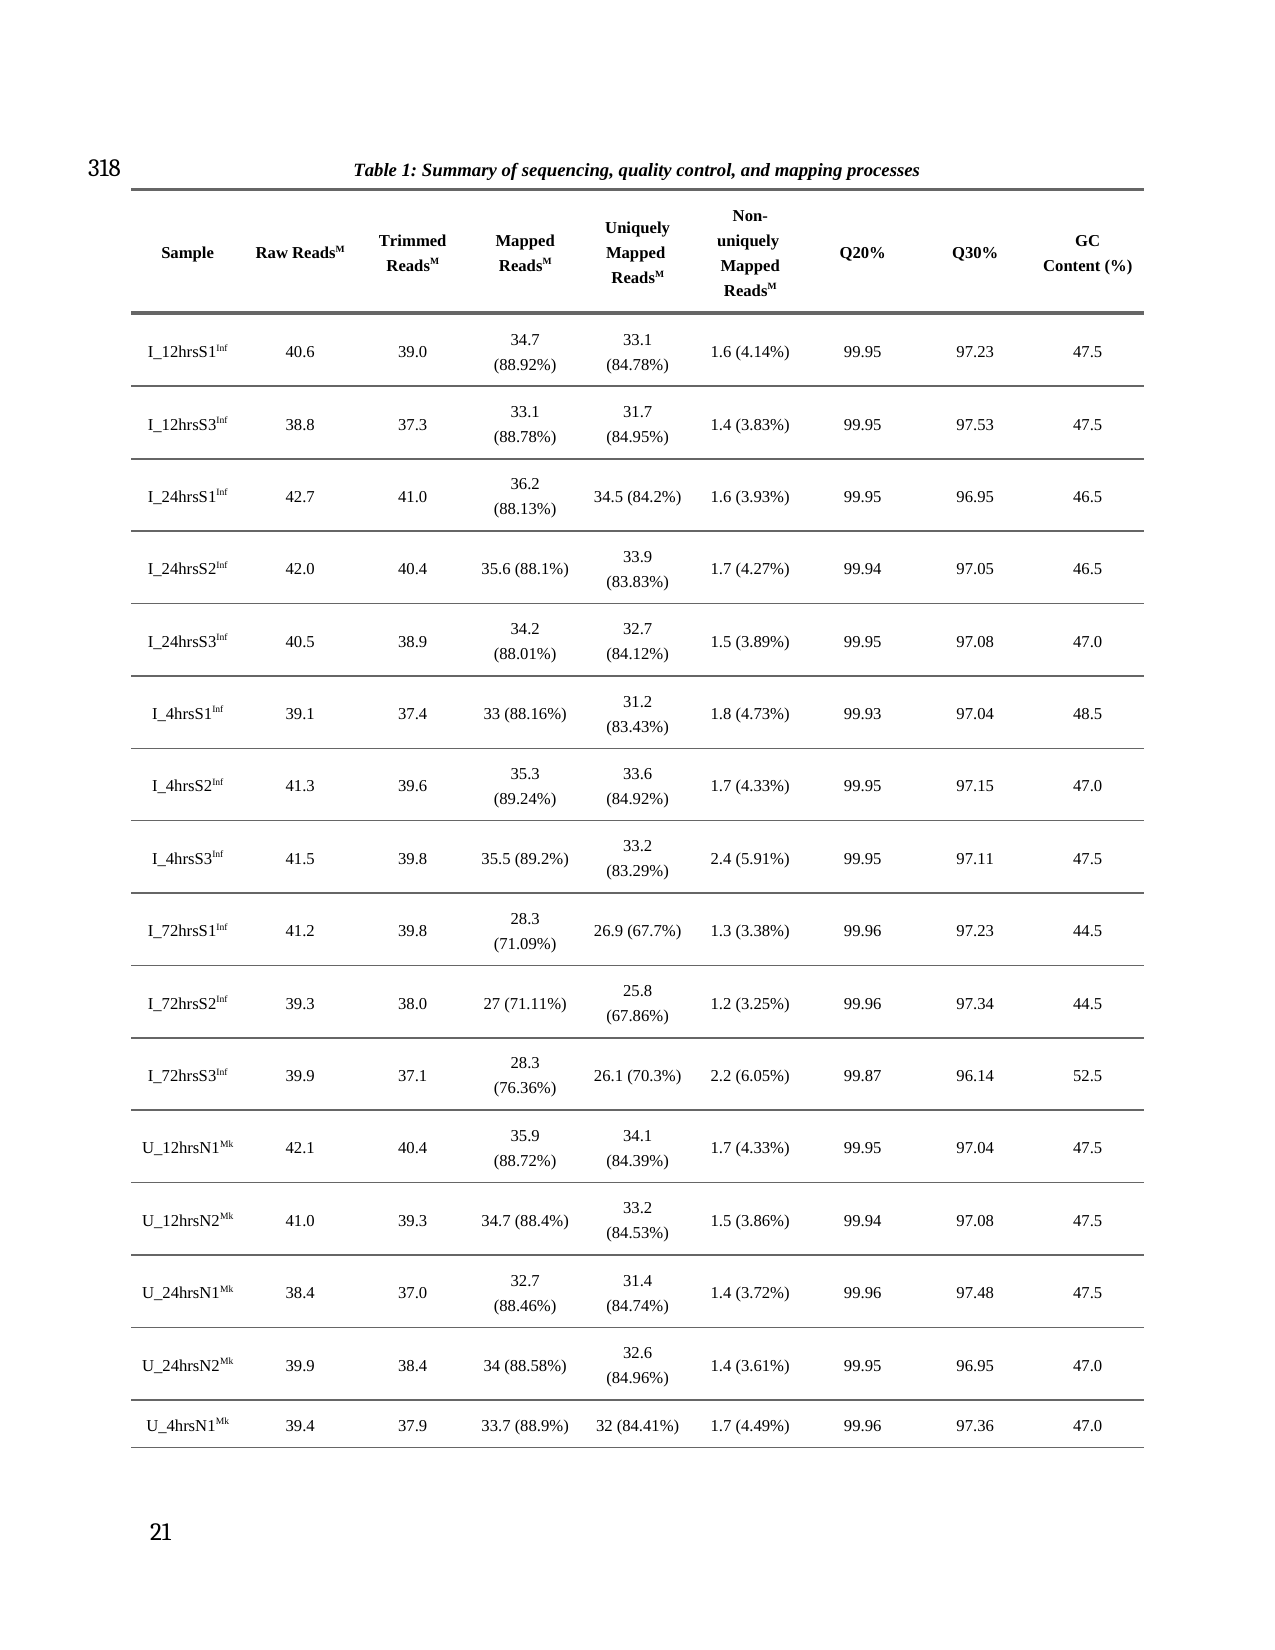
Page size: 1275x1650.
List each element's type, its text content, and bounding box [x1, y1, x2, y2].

table_cell 46.5 [1031, 460, 1144, 530]
table_header Raw ReadsM [244, 191, 356, 311]
table_cell 97.15 [919, 749, 1031, 820]
table_cell 99.96 [806, 1256, 919, 1327]
table_cell 31.7 (84.95%) [581, 387, 694, 458]
table_cell 44.5 [1031, 966, 1144, 1037]
table_cell 47.5 [1031, 1183, 1144, 1254]
table_cell 1.5 (3.89%) [694, 604, 806, 675]
table_cell I_72hrsS2Inf [131, 966, 244, 1037]
table_cell 33.2 (84.53%) [581, 1183, 694, 1254]
table_cell 28.3 (76.36%) [469, 1039, 581, 1109]
table_cell I_72hrsS3Inf [131, 1039, 244, 1109]
table_cell 34.7 (88.92%) [469, 315, 581, 385]
table_cell 36.2 (88.13%) [469, 460, 581, 530]
table_cell 47.5 [1031, 1111, 1144, 1182]
table_cell 47.0 [1031, 604, 1144, 675]
table_cell 39.3 [244, 966, 356, 1037]
table_cell 47.5 [1031, 387, 1144, 458]
table_cell 47.5 [1031, 821, 1144, 892]
table_cell I_4hrsS3Inf [131, 821, 244, 892]
table_cell 41.3 [244, 749, 356, 820]
table_cell 42.0 [244, 532, 356, 603]
table_cell 38.9 [356, 604, 469, 675]
table_cell 1.7 (4.27%) [694, 532, 806, 603]
table_header Q30% [919, 191, 1031, 311]
table_cell 99.87 [806, 1039, 919, 1109]
table_cell 42.7 [244, 460, 356, 530]
table_cell 39.9 [244, 1328, 356, 1399]
table_cell 97.04 [919, 677, 1031, 747]
table_cell 99.95 [806, 387, 919, 458]
table_cell 99.96 [806, 1401, 919, 1446]
table_cell 31.2 (83.43%) [581, 677, 694, 747]
table_cell 97.11 [919, 821, 1031, 892]
table_cell I_4hrsS2Inf [131, 749, 244, 820]
table_cell 97.08 [919, 604, 1031, 675]
table_header GC Content (%) [1031, 191, 1144, 311]
table_cell 26.9 (67.7%) [581, 894, 694, 964]
table_cell 37.4 [356, 677, 469, 747]
table_cell 26.1 (70.3%) [581, 1039, 694, 1109]
table_cell 33 (88.16%) [469, 677, 581, 747]
table_cell I_4hrsS1Inf [131, 677, 244, 747]
table_cell 37.9 [356, 1401, 469, 1446]
table_cell 96.95 [919, 460, 1031, 530]
table_cell 34 (88.58%) [469, 1328, 581, 1399]
table_cell 33.9 (83.83%) [581, 532, 694, 603]
table_cell U_12hrsN1Mk [131, 1111, 244, 1182]
table_cell 99.95 [806, 749, 919, 820]
table_cell 2.2 (6.05%) [694, 1039, 806, 1109]
table_cell 39.3 [356, 1183, 469, 1254]
table_cell 38.4 [356, 1328, 469, 1399]
table_cell 41.2 [244, 894, 356, 964]
table_header Trimmed ReadsM [356, 191, 469, 311]
table_cell 33.7 (88.9%) [469, 1401, 581, 1446]
table_cell 41.5 [244, 821, 356, 892]
table_cell 39.6 [356, 749, 469, 820]
text Table 1: Summary of sequencing, quality control, and mapping processes [156, 156, 1119, 181]
table_cell 99.93 [806, 677, 919, 747]
table_cell U_24hrsN2Mk [131, 1328, 244, 1399]
table_cell 99.95 [806, 1111, 919, 1182]
table_cell 34.5 (84.2%) [581, 460, 694, 530]
table_cell 39.4 [244, 1401, 356, 1446]
table_cell I_12hrsS3Inf [131, 387, 244, 458]
table_cell 42.1 [244, 1111, 356, 1182]
table_cell 97.08 [919, 1183, 1031, 1254]
table_cell 39.8 [356, 894, 469, 964]
table_cell 97.04 [919, 1111, 1031, 1182]
table_cell 1.6 (4.14%) [694, 315, 806, 385]
table_cell 38.8 [244, 387, 356, 458]
table_cell 97.48 [919, 1256, 1031, 1327]
table_cell U_12hrsN2Mk [131, 1183, 244, 1254]
table_header Non-uniquely Mapped ReadsM [694, 191, 806, 311]
table_cell 33.1 (84.78%) [581, 315, 694, 385]
table_cell I_24hrsS3Inf [131, 604, 244, 675]
table_cell 39.8 [356, 821, 469, 892]
table_cell 99.94 [806, 532, 919, 603]
table_cell 97.05 [919, 532, 1031, 603]
table_cell 40.4 [356, 532, 469, 603]
table_cell 1.3 (3.38%) [694, 894, 806, 964]
table_cell 1.6 (3.93%) [694, 460, 806, 530]
table_cell 46.5 [1031, 532, 1144, 603]
table_header Sample [131, 191, 244, 311]
table_cell 1.5 (3.86%) [694, 1183, 806, 1254]
table_cell 1.7 (4.49%) [694, 1401, 806, 1446]
table_cell 34.1 (84.39%) [581, 1111, 694, 1182]
table_cell 96.95 [919, 1328, 1031, 1399]
table_cell 32.7 (84.12%) [581, 604, 694, 675]
table_cell 33.2 (83.29%) [581, 821, 694, 892]
table_cell 31.4 (84.74%) [581, 1256, 694, 1327]
table_cell 1.4 (3.61%) [694, 1328, 806, 1399]
table_cell 40.6 [244, 315, 356, 385]
table_cell 35.3 (89.24%) [469, 749, 581, 820]
table_cell 32.6 (84.96%) [581, 1328, 694, 1399]
table_cell 47.5 [1031, 1256, 1144, 1327]
table_header Mapped ReadsM [469, 191, 581, 311]
table_cell 1.8 (4.73%) [694, 677, 806, 747]
table_cell 96.14 [919, 1039, 1031, 1109]
table_cell 99.95 [806, 821, 919, 892]
table_cell 28.3 (71.09%) [469, 894, 581, 964]
table_cell 99.95 [806, 1328, 919, 1399]
table_cell 52.5 [1031, 1039, 1144, 1109]
table_cell 37.0 [356, 1256, 469, 1327]
table_cell 38.4 [244, 1256, 356, 1327]
table_cell 47.0 [1031, 1328, 1144, 1399]
table_cell I_12hrsS1Inf [131, 315, 244, 385]
table_header Uniquely Mapped ReadsM [581, 191, 694, 311]
table_cell 35.6 (88.1%) [469, 532, 581, 603]
table_cell 99.96 [806, 894, 919, 964]
table_cell 47.5 [1031, 315, 1144, 385]
table_cell 39.0 [356, 315, 469, 385]
table_cell 97.36 [919, 1401, 1031, 1446]
table_cell 33.6 (84.92%) [581, 749, 694, 820]
table_cell 27 (71.11%) [469, 966, 581, 1037]
table_cell I_72hrsS1Inf [131, 894, 244, 964]
table_cell 32.7 (88.46%) [469, 1256, 581, 1327]
table_cell I_24hrsS1Inf [131, 460, 244, 530]
table_cell 48.5 [1031, 677, 1144, 747]
table_cell 47.0 [1031, 1401, 1144, 1446]
table_cell 97.34 [919, 966, 1031, 1037]
table_cell 25.8 (67.86%) [581, 966, 694, 1037]
table_cell 97.53 [919, 387, 1031, 458]
table_cell 97.23 [919, 894, 1031, 964]
table_cell 2.4 (5.91%) [694, 821, 806, 892]
table_cell 37.1 [356, 1039, 469, 1109]
table_cell 1.7 (4.33%) [694, 1111, 806, 1182]
table_cell 34.7 (88.4%) [469, 1183, 581, 1254]
table_cell U_24hrsN1Mk [131, 1256, 244, 1327]
table_header Q20% [806, 191, 919, 311]
table_cell 32 (84.41%) [581, 1401, 694, 1446]
table_cell 99.95 [806, 604, 919, 675]
table_cell 33.1 (88.78%) [469, 387, 581, 458]
table_cell 99.95 [806, 315, 919, 385]
table_cell 35.9 (88.72%) [469, 1111, 581, 1182]
table_cell 44.5 [1031, 894, 1144, 964]
table_cell 1.7 (4.33%) [694, 749, 806, 820]
table_cell 37.3 [356, 387, 469, 458]
table_cell 39.1 [244, 677, 356, 747]
table_cell 35.5 (89.2%) [469, 821, 581, 892]
table_cell 41.0 [356, 460, 469, 530]
table_cell 41.0 [244, 1183, 356, 1254]
table_cell 1.4 (3.83%) [694, 387, 806, 458]
table_cell 1.4 (3.72%) [694, 1256, 806, 1327]
table_cell 38.0 [356, 966, 469, 1037]
table_cell U_4hrsN1Mk [131, 1401, 244, 1446]
table_cell I_24hrsS2Inf [131, 532, 244, 603]
table_cell 1.2 (3.25%) [694, 966, 806, 1037]
table_cell 40.5 [244, 604, 356, 675]
table_cell 97.23 [919, 315, 1031, 385]
table_cell 99.96 [806, 966, 919, 1037]
table_cell 39.9 [244, 1039, 356, 1109]
table_cell 47.0 [1031, 749, 1144, 820]
table_cell 99.94 [806, 1183, 919, 1254]
table_cell 40.4 [356, 1111, 469, 1182]
table_cell 99.95 [806, 460, 919, 530]
table_cell 34.2 (88.01%) [469, 604, 581, 675]
